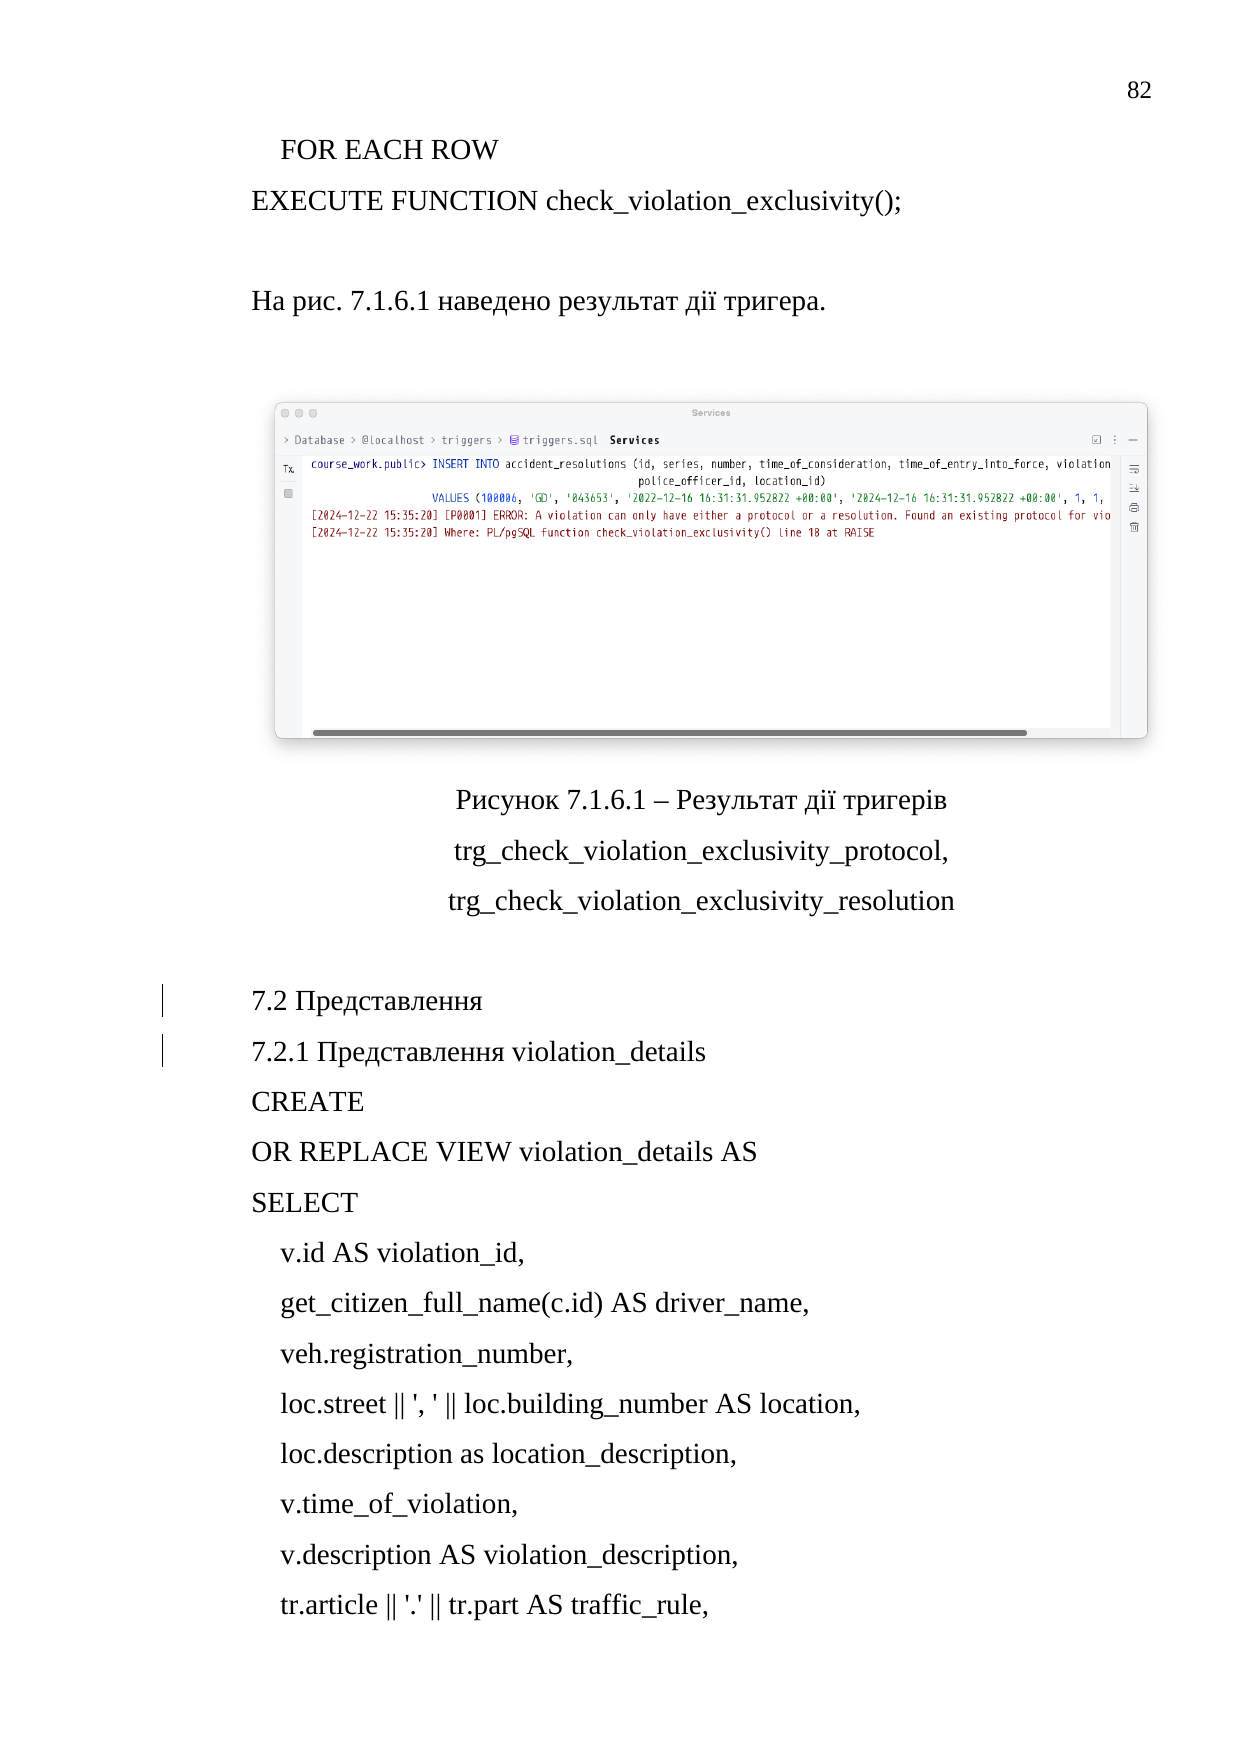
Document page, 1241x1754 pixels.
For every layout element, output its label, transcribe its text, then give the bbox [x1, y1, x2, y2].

list get_citizen_full_name(c.id) AS driver_name, [251, 1285, 1152, 1319]
list loc.street || ', ' || loc.building_number AS location, [251, 1386, 1152, 1419]
list 7.2 Представлення [251, 983, 1152, 1017]
list На рис. 7.1.6.1 наведено результат дії тригера. [251, 283, 1152, 317]
list SELECT [251, 1185, 1152, 1218]
list veh.registration_number, [251, 1336, 1152, 1369]
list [251, 183, 1152, 216]
list v.time_of_violation, [251, 1487, 1152, 1520]
list 7.2.1 Представлення violation_details [251, 1034, 1152, 1067]
list loc.description as location_description, [251, 1436, 1152, 1470]
list Рисунок 7.1.6.1 – Результат дії тригерів trg_check_violation_exclusivity_protocol, trg_check_violation_exclusivity_resolution [251, 782, 1152, 916]
picture [251, 384, 1171, 769]
list FOR EACH ROW [251, 132, 1152, 166]
list v.description AS violation_description, [251, 1537, 1152, 1571]
list tr.article || '.' || tr.part AS traffic_rule, [251, 1587, 1152, 1621]
list CREATE [251, 1084, 1152, 1118]
list v.id AS violation_id, [251, 1235, 1152, 1269]
list OR REPLACE VIEW violation_details AS [251, 1134, 1152, 1168]
